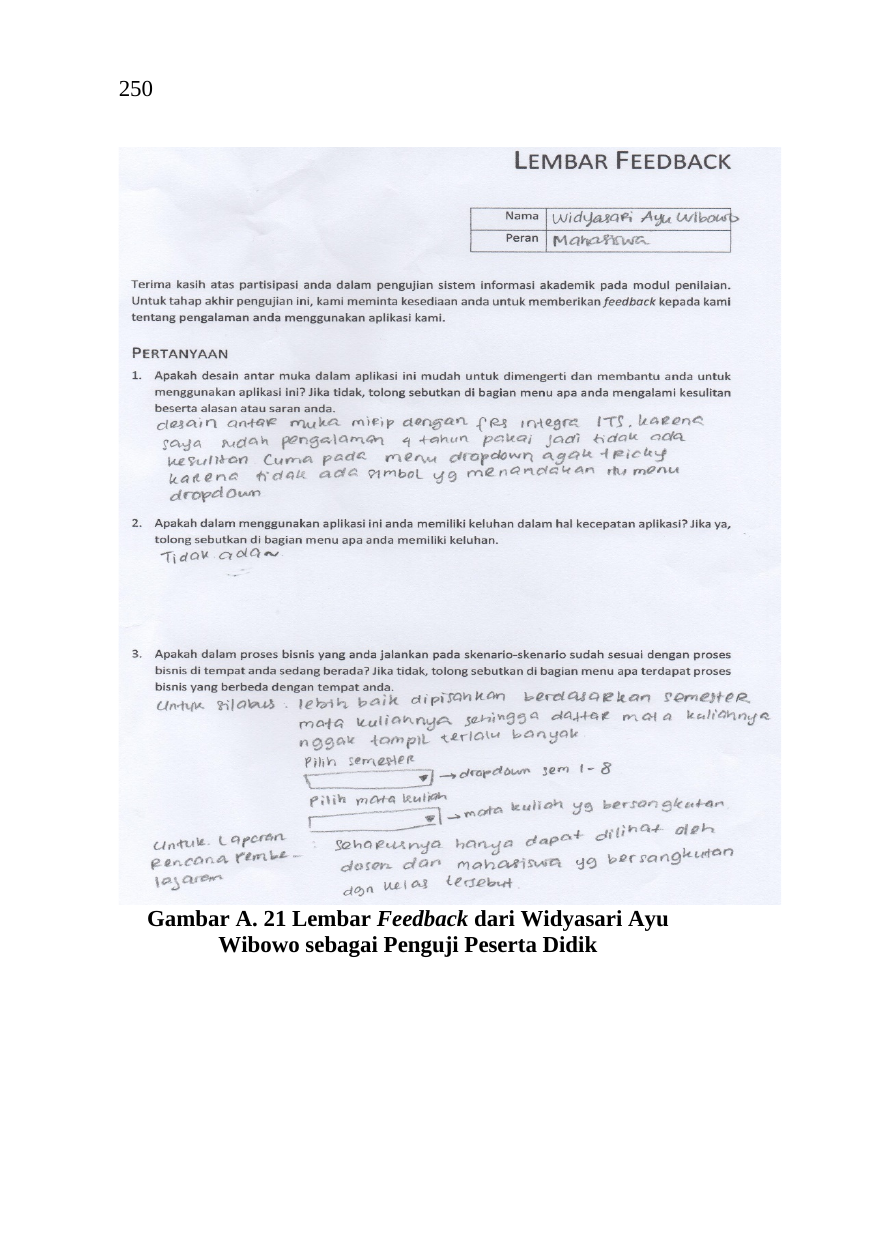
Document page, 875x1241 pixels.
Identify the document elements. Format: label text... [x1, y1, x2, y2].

picture [118, 147, 782, 905]
